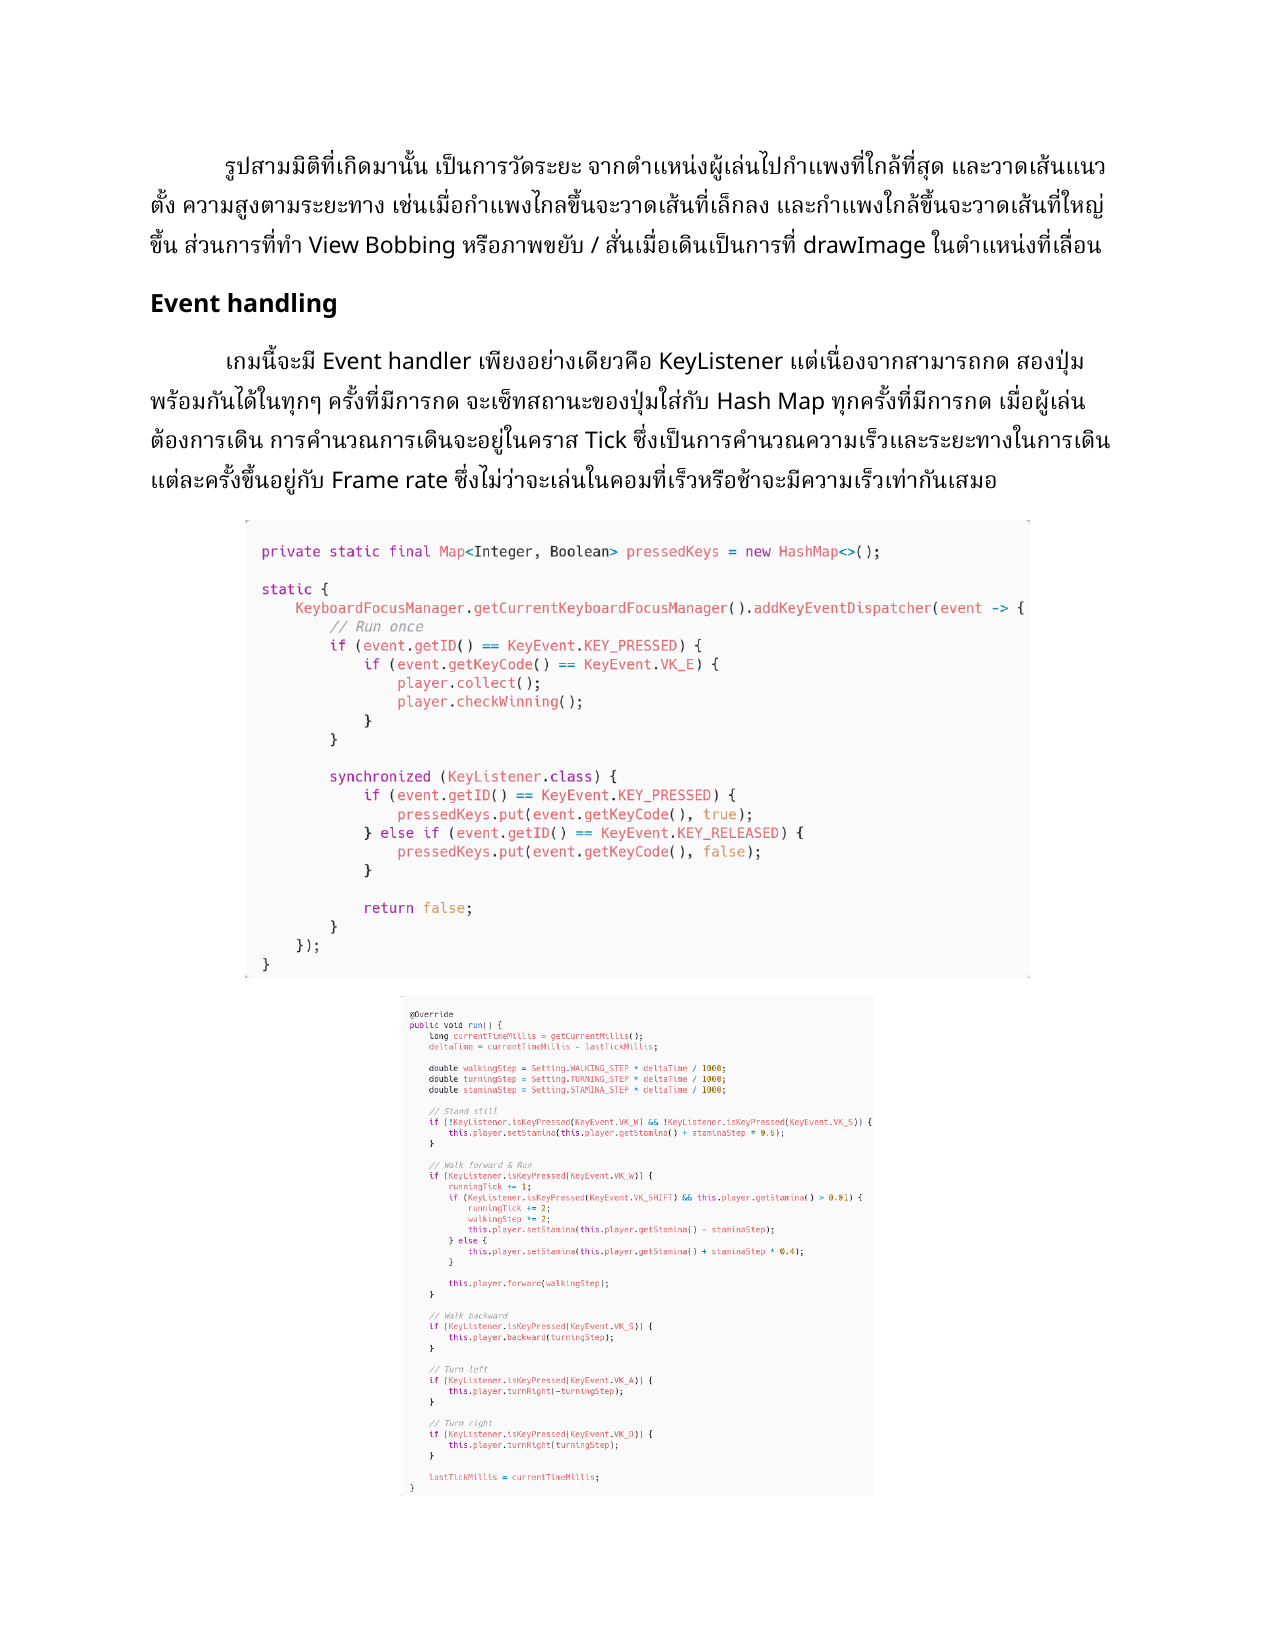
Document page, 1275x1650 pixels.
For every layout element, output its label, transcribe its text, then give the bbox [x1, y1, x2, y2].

picture [400, 996, 875, 1496]
text Event handling [150, 285, 1125, 325]
text เกมนี้จะมี Event handler เพียงอย่างเดียวคือ KeyListener แต่เนื่องจากสามารถกด สองปุ่มพร้อมกันได้ในทุกๆ ครั้งที่มีการกด จะเซ็ทสถานะของปุ่มใส่กับ Hash Map ทุกครั้งที่มีการกด เมื่อผู้เล่นต้องการเดิน การคำนวณการเดินจะอยู่ในคราส Tick ซึ่งเป็นการคำนวณความเร็วและระยะทางในการเดิน แต่ละครั้งขึ้นอยู่กับ Frame rate ซึ่งไม่ว่าจะเล่นในคอมที่เร็วหรือช้าจะมีความเร็วเท่ากันเสมอ [150, 345, 1125, 501]
text รูปสามมิติที่เกิดมานั้น เป็นการวัดระยะ จากตำแหน่งผู้เล่นไปกำแพงที่ใกล้ที่สุด และวาดเส้นแนวตั้ง ความสูงตามระยะทาง เช่นเมื่อกำแพงไกลขึ้นจะวาดเส้นที่เล็กลง และกำแพงใกล้ขึ้นจะวาดเส้นที่ใหญ่ขึ้น ส่วนการที่ทำ View Bobbing หรือภาพขยับ / สั่นเมื่อเดินเป็นการที่ drawImage ในตำแหน่งที่เลื่อน [150, 150, 1125, 266]
picture [245, 520, 1030, 978]
